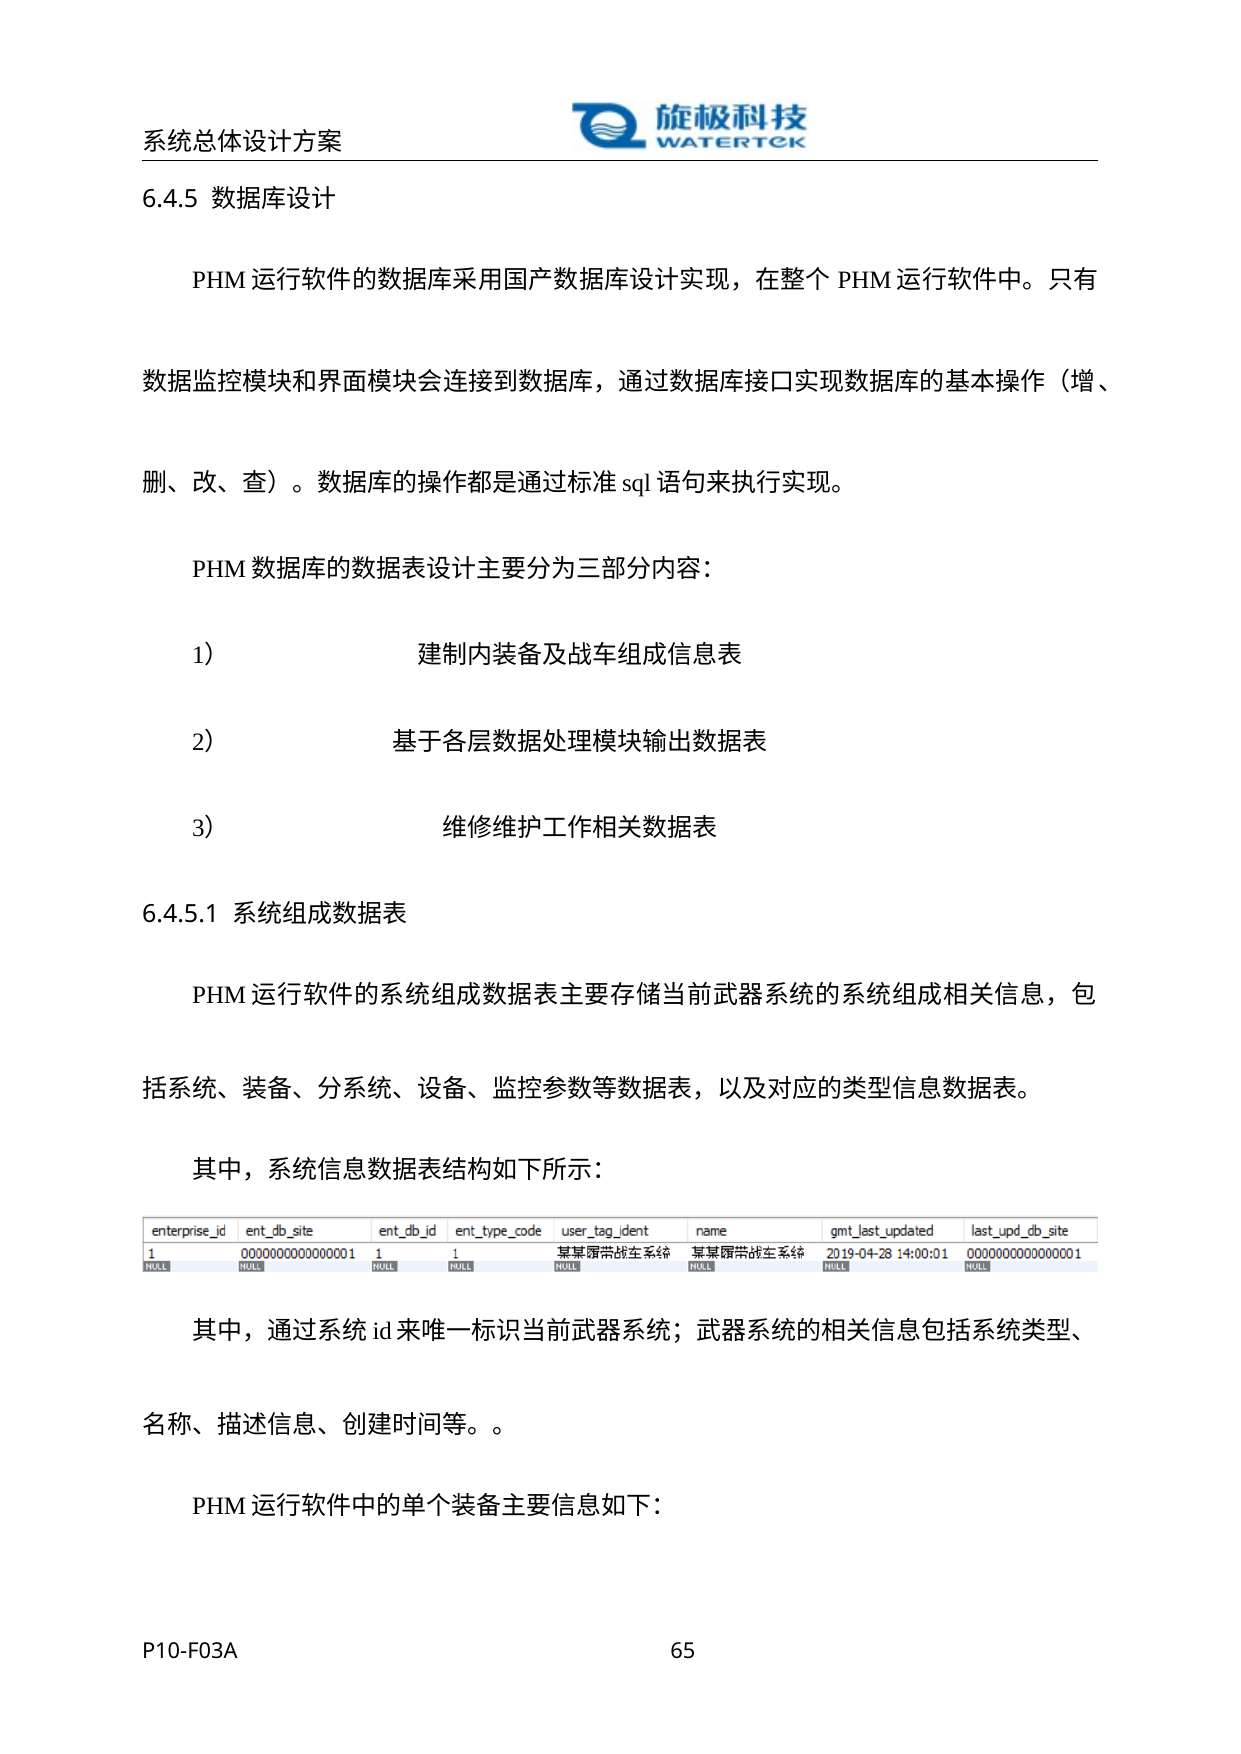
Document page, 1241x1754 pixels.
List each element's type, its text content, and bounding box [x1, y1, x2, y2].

text 其中，通过系统id来唯一标识当前武器系统；武器系统的相关信息包括系统类型、名称、描述信息、创建时间等。。 [142, 1294, 1098, 1456]
list 基于各层数据处理模块输出数据表 [192, 705, 1098, 773]
text PHM运行软件的系统组成数据表主要存储当前武器系统的系统组成相关信息，包括系统、装备、分系统、设备、监控参数等数据表，以及对应的类型信息数据表。 [142, 959, 1098, 1120]
text PHM数据库的数据表设计主要分为三部分内容： [142, 533, 1098, 601]
subtitle 数据库设计 [142, 162, 1098, 230]
picture [142, 1215, 1098, 1272]
list 维修维护工作相关数据表 [192, 791, 1098, 859]
text 其中，系统信息数据表结构如下所示： [142, 1134, 1098, 1202]
text PHM运行软件的数据库采用国产数据库设计实现，在整个PHM运行软件中。只有数据监控模块和界面模块会连接到数据库，通过数据库接口实现数据库的基本操作（增、删、改、查）。数据库的操作都是通过标准sql语句来执行实现。 [142, 243, 1098, 515]
text PHM运行软件中的单个装备主要信息如下： [142, 1470, 1098, 1538]
list 建制内装备及战车组成信息表 [192, 619, 1098, 687]
subtitle 系统组成数据表 [142, 877, 1098, 945]
picture [571, 100, 810, 151]
